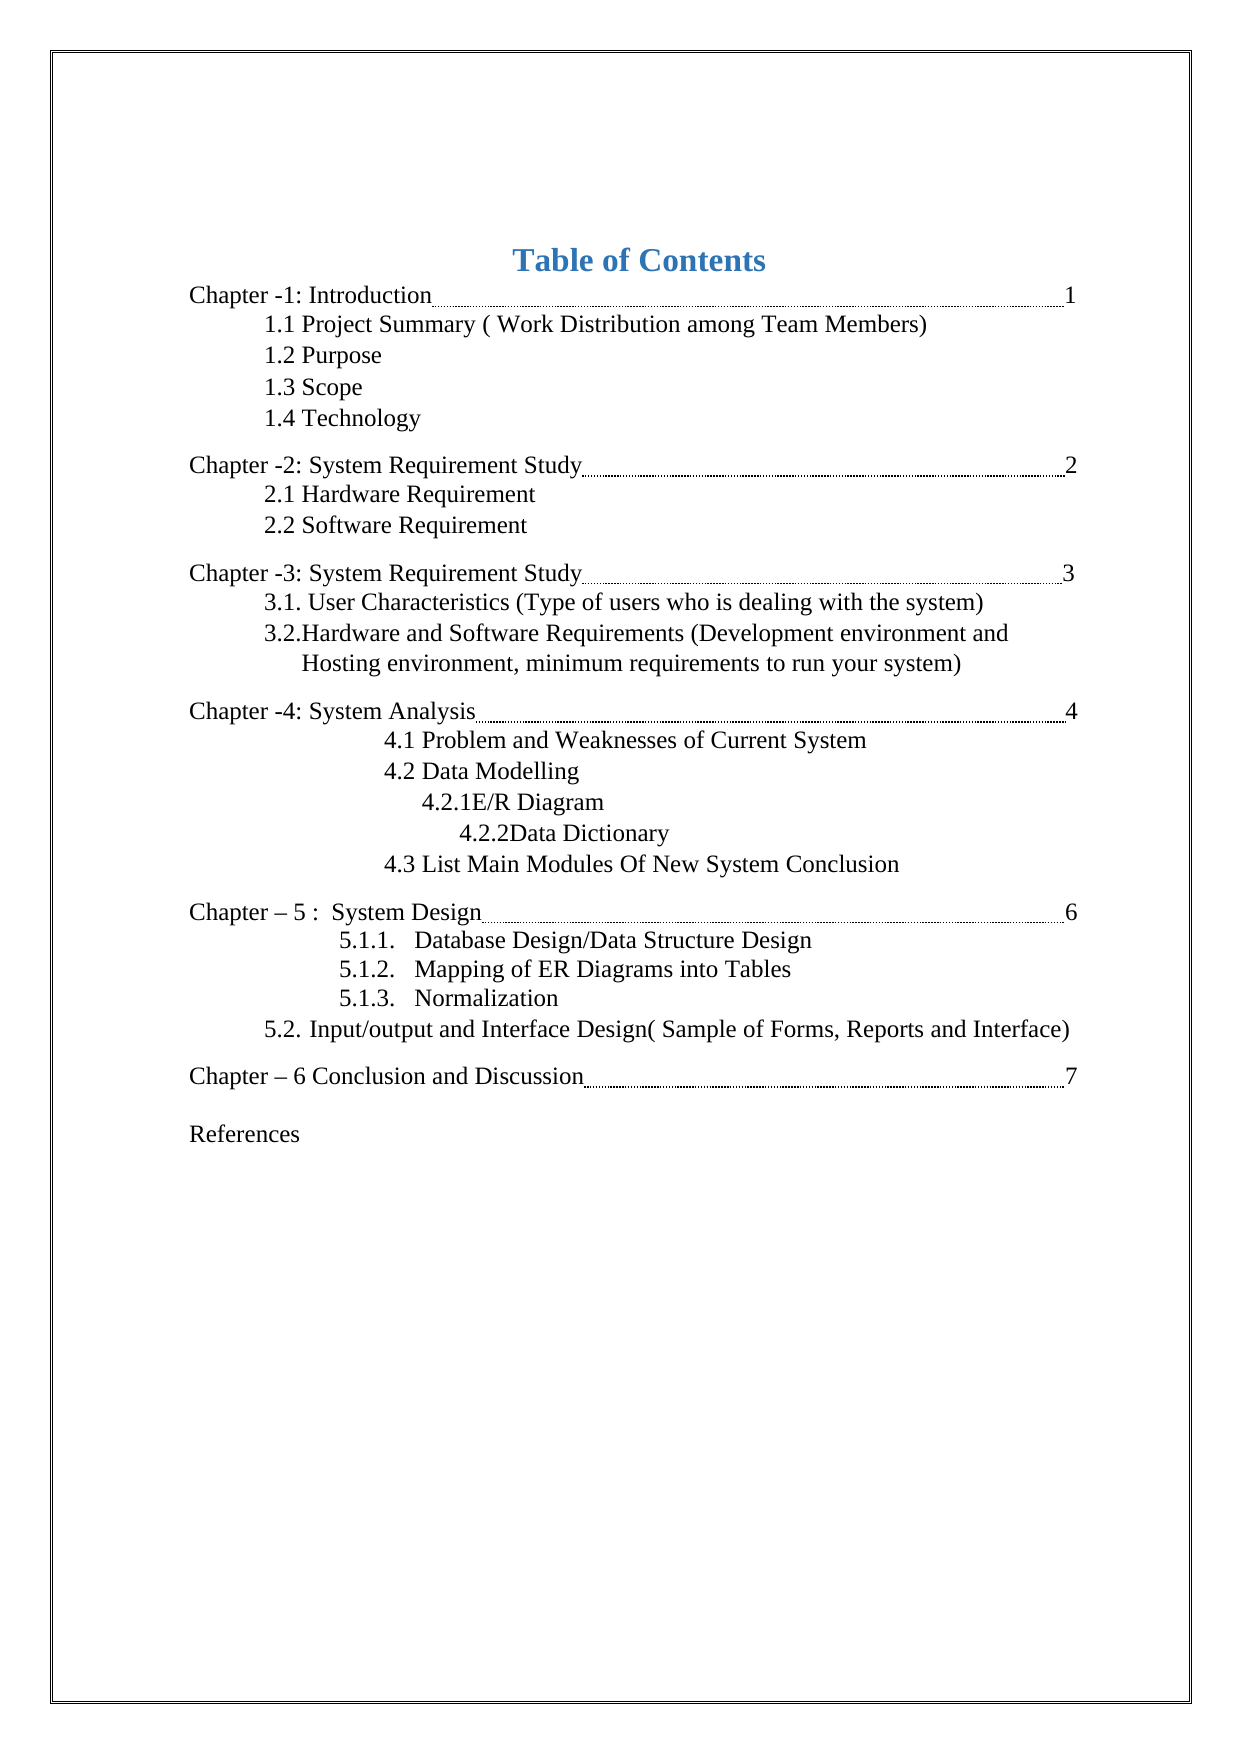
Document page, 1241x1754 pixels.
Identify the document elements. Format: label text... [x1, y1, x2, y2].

list Problem and Weaknesses of Current System [384, 725, 1189, 754]
text 4.2.2Data Dictionary [459, 818, 1189, 847]
text Hosting environment, minimum requirements to run your system) [301, 649, 1189, 677]
text Chapter -2: System Requirement Study 2 [189, 450, 1189, 479]
list Hardware Requirement [264, 479, 1189, 508]
list Software Requirement [264, 510, 1189, 539]
list Scope [264, 372, 1189, 400]
list Technology [264, 403, 1189, 431]
text Chapter -1: Introduction 1 [189, 281, 1189, 309]
text Chapter – 5 : System Design 6 [189, 897, 1189, 926]
list List Main Modules Of New System Conclusion [384, 849, 1189, 878]
text 3.1. User Characteristics (Type of users who is dealing with the system) 3.2.Hardware and Software Requirements (Development environment and [264, 587, 1009, 646]
text Chapter -4: System Analysis 4 [189, 696, 1189, 725]
list Normalization [339, 983, 1189, 1012]
text Chapter -3: System Requirement Study 3 [189, 558, 1189, 586]
list Data Modelling [384, 756, 1189, 785]
list Project Summary ( Work Distribution among Team Members) [264, 309, 1189, 338]
text References [189, 1119, 1189, 1147]
list Input/output and Interface Design( Sample of Forms, Reports and Interface) Chapter – 6 Conclusion and Discussion 7 [189, 1014, 1077, 1090]
text Table of Contents [245, 240, 1033, 278]
text 4.2.1E/R Diagram [422, 787, 1189, 816]
list Database Design/Data Structure Design [339, 926, 1189, 954]
list Mapping of ER Diagrams into Tables [339, 954, 1189, 983]
list Purpose [264, 341, 1189, 369]
